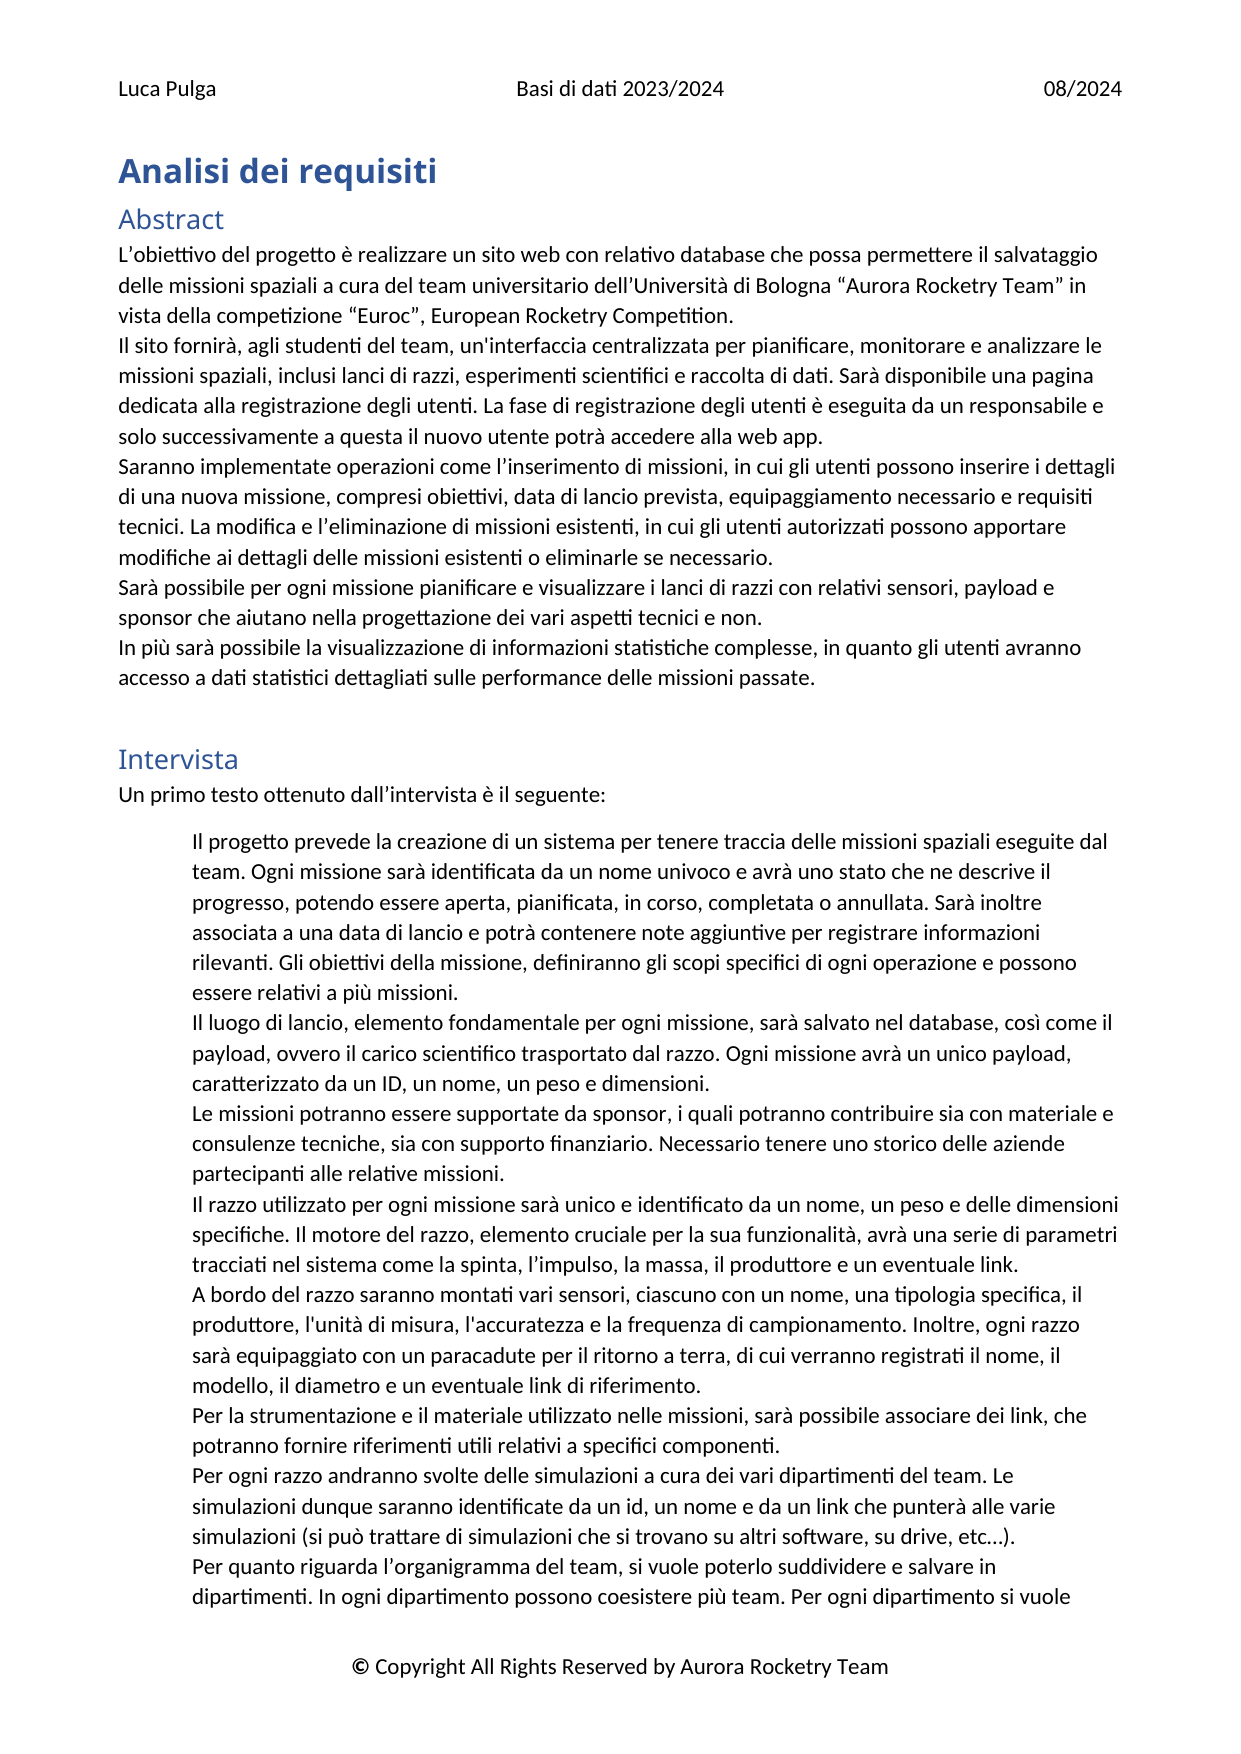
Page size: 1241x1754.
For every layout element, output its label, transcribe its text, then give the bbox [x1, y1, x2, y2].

text Per ogni razzo andranno svolte delle simulazioni a cura dei vari dipartimenti del team. Le simulazioni dunque saranno identificate da un id, un nome e da un link che punterà alle varie simulazioni (si può trattare di simulazioni che si trovano su altri software, su drive, etc…). [192, 1462, 1122, 1550]
text A bordo del razzo saranno montati vari sensori, ciascuno con un nome, una tipologia specifica, il produttore, l'unità di misura, l'accuratezza e la frequenza di campionamento. Inoltre, ogni razzo sarà equipaggiato con un paracadute per il ritorno a terra, di cui verranno registrati il nome, il modello, il diametro e un eventuale link di riferimento. [192, 1280, 1122, 1399]
text Per la strumentazione e il materiale utilizzato nelle missioni, sarà possibile associare dei link, che potranno fornire riferimenti utili relativi a specifici componenti. [192, 1401, 1122, 1459]
text Sarà possibile per ogni missione pianificare e visualizzare i lanci di razzi con relativi sensori, payload e sponsor che aiutano nella progettazione dei vari aspetti tecnici e non. [118, 573, 1122, 631]
text Il sito fornirà, agli studenti del team, un'interfaccia centralizzata per pianificare, monitorare e analizzare le missioni spaziali, inclusi lanci di razzi, esperimenti scientifici e raccolta di dati. Sarà disponibile una pagina dedicata alla registrazione degli utenti. La fase di registrazione degli utenti è eseguita da un responsabile e solo successivamente a questa il nuovo utente potrà accedere alla web app. [118, 331, 1122, 450]
text Il razzo utilizzato per ogni missione sarà unico e identificato da un nome, un peso e delle dimensioni specifiche. Il motore del razzo, elemento cruciale per la sua funzionalità, avrà una serie di parametri tracciati nel sistema come la spinta, l’impulso, la massa, il produttore e un eventuale link. [192, 1190, 1122, 1278]
text L’obiettivo del progetto è realizzare un sito web con relativo database che possa permettere il salvataggio delle missioni spaziali a cura del team universitario dell’Università di Bologna “Aurora Rocketry Team” in vista della competizione “Euroc”, European Rocketry Competition. [118, 241, 1122, 329]
text Le missioni potranno essere supportate da sponsor, i quali potranno contribuire sia con materiale e consulenze tecniche, sia con supporto finanziario. Necessario tenere uno storico delle aziende partecipanti alle relative missioni. [192, 1099, 1122, 1187]
subtitle Analisi dei requisiti [118, 148, 1122, 193]
subtitle Intervista [118, 741, 1122, 777]
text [192, 1552, 1122, 1610]
text In più sarà possibile la visualizzazione di informazioni statistiche complesse, in quanto gli utenti avranno accesso a dati statistici dettagliati sulle performance delle missioni passate. [118, 633, 1122, 691]
subtitle Abstract [118, 201, 1122, 238]
text Il luogo di lancio, elemento fondamentale per ogni missione, sarà salvato nel database, così come il payload, ovvero il carico scientifico trasportato dal razzo. Ogni missione avrà un unico payload, caratterizzato da un ID, un nome, un peso e dimensioni. [192, 1008, 1122, 1097]
text Un primo testo ottenuto dall’intervista è il seguente: [118, 780, 1122, 808]
text Il progetto prevede la creazione di un sistema per tenere traccia delle missioni spaziali eseguite dal team. Ogni missione sarà identificata da un nome univoco e avrà uno stato che ne descrive il progresso, potendo essere aperta, pianificata, in corso, completata o annullata. Sarà inoltre associata a una data di lancio e potrà contenere note aggiuntive per registrare informazioni rilevanti. Gli obiettivi della missione, definiranno gli scopi specifici di ogni operazione e possono essere relativi a più missioni. [192, 827, 1122, 1006]
text Saranno implementate operazioni come l’inserimento di missioni, in cui gli utenti possono inserire i dettagli di una nuova missione, compresi obiettivi, data di lancio prevista, equipaggiamento necessario e requisiti tecnici. La modifica e l’eliminazione di missioni esistenti, in cui gli utenti autorizzati possono apportare modifiche ai dettagli delle missioni esistenti o eliminarle se necessario. [118, 452, 1122, 571]
